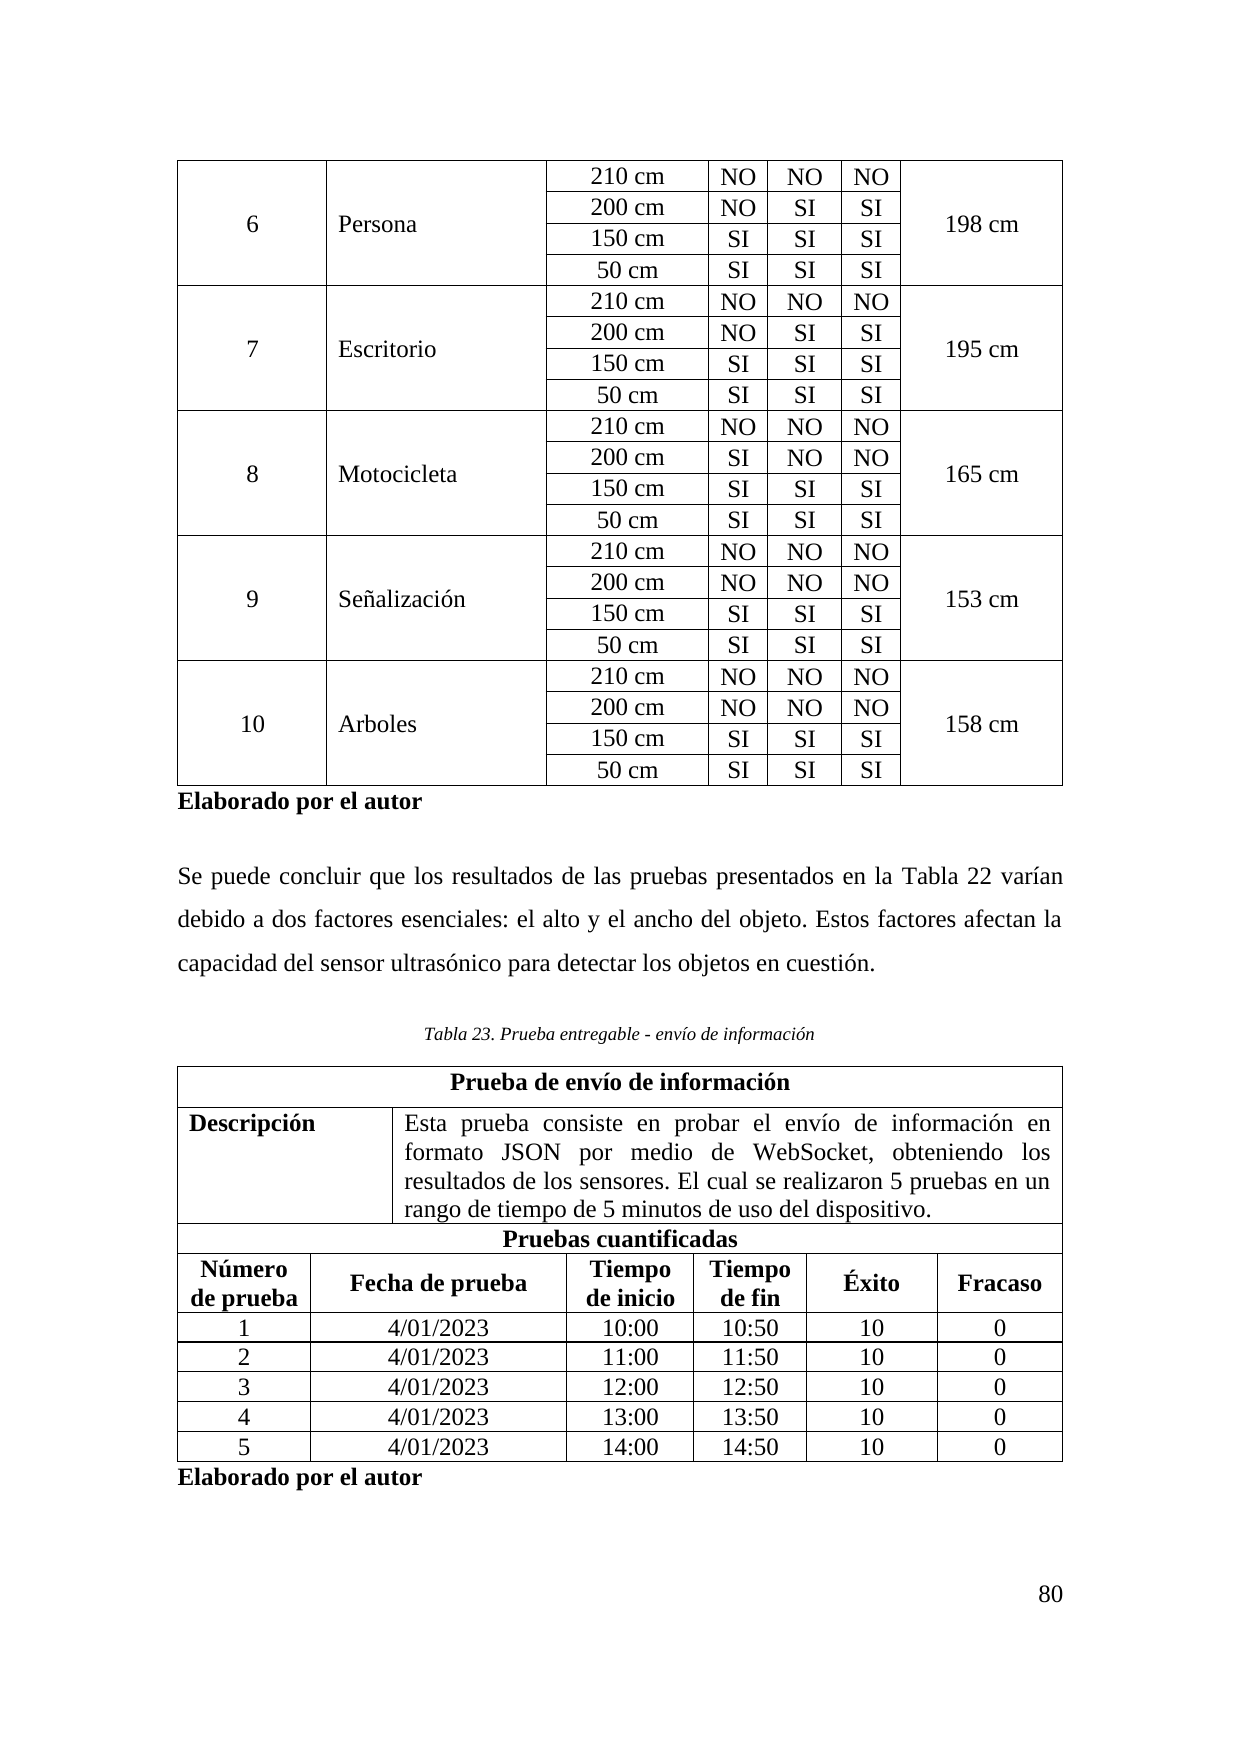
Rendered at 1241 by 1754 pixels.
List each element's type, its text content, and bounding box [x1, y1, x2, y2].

table_cell SI [842, 224, 900, 254]
table_cell 153 cm [901, 536, 1062, 660]
table_cell 200 cm [547, 567, 708, 597]
table_cell Pruebas cuantificadas [178, 1224, 1062, 1253]
table_cell NO [842, 161, 900, 191]
table_cell NO [709, 536, 767, 566]
table_cell 200 cm [547, 692, 708, 722]
table_cell NO [768, 567, 841, 597]
table_cell 210 cm [547, 536, 708, 566]
table_cell 0 [938, 1313, 1062, 1341]
table_cell 9 [178, 536, 326, 660]
table_cell Persona [327, 161, 546, 285]
table_cell Motocicleta [327, 411, 546, 535]
table_cell NO [768, 286, 841, 316]
text Elaborado por el autor [177, 1462, 1063, 1490]
table_cell SI [709, 755, 767, 785]
table_cell NO [709, 567, 767, 597]
table_cell SI [842, 349, 900, 379]
table_cell 13:00 [567, 1402, 693, 1431]
table_cell 50 cm [547, 505, 708, 535]
table_cell NO [842, 661, 900, 691]
table_cell SI [842, 474, 900, 504]
table_cell 198 cm [901, 161, 1062, 285]
table_cell Escritorio [327, 286, 546, 410]
table_cell SI [842, 630, 900, 660]
table_cell 4/01/2023 [311, 1432, 566, 1461]
text Tabla 23. Prueba entregable - envío de información [177, 1023, 1063, 1045]
table_cell 200 cm [547, 317, 708, 347]
table_cell SI [709, 599, 767, 629]
table_cell NO [709, 161, 767, 191]
table_cell 210 cm [547, 161, 708, 191]
table_cell 150 cm [547, 599, 708, 629]
table_cell 200 cm [547, 442, 708, 472]
table_cell SI [768, 192, 841, 222]
table_cell 0 [938, 1372, 1062, 1401]
table_cell 10 [807, 1313, 937, 1341]
table_cell 50 cm [547, 380, 708, 410]
table_cell SI [842, 599, 900, 629]
table_cell NO [842, 442, 900, 472]
table_cell Señalización [327, 536, 546, 660]
table_cell NO [709, 692, 767, 722]
table_cell 210 cm [547, 661, 708, 691]
table_cell NO [768, 661, 841, 691]
table_header Prueba de envío de información [178, 1067, 1062, 1107]
table_cell SI [709, 505, 767, 535]
table_cell 7 [178, 286, 326, 410]
table_cell NO [842, 536, 900, 566]
table_cell SI [709, 442, 767, 472]
table_cell SI [768, 317, 841, 347]
table_cell NO [842, 692, 900, 722]
table_cell NO [842, 286, 900, 316]
table_cell Esta prueba consiste en probar el envío de información en formato JSON por medio de WebSocket, obteniendo los resultados de los sensores. El cual se realizaron 5 pruebas en un rango de tiempo de 5 minutos de uso del dispositivo. [393, 1108, 1062, 1223]
table_cell 210 cm [547, 286, 708, 316]
table_cell SI [768, 755, 841, 785]
table_cell NO [709, 411, 767, 441]
table_cell 158 cm [901, 661, 1062, 785]
table_cell 11:50 [694, 1343, 806, 1371]
table_cell 3 [178, 1372, 310, 1401]
table_cell 150 cm [547, 349, 708, 379]
table_cell 4 [178, 1402, 310, 1431]
table_cell 4/01/2023 [311, 1372, 566, 1401]
table_cell NO [709, 192, 767, 222]
table_cell 6 [178, 161, 326, 285]
table_cell Arboles [327, 661, 546, 785]
table_cell 13:50 [694, 1402, 806, 1431]
table_cell SI [709, 224, 767, 254]
table_cell SI [709, 349, 767, 379]
text Elaborado por el autor [177, 786, 1063, 815]
table_cell 150 cm [547, 474, 708, 504]
table_cell NO [709, 317, 767, 347]
table_cell 0 [938, 1343, 1062, 1371]
table_cell 200 cm [547, 192, 708, 222]
table_cell SI [768, 724, 841, 754]
table_cell 14:00 [567, 1432, 693, 1461]
table_cell SI [768, 505, 841, 535]
table_cell 210 cm [547, 411, 708, 441]
table_cell NO [709, 661, 767, 691]
table_cell 4/01/2023 [311, 1313, 566, 1341]
table_cell SI [768, 349, 841, 379]
table_cell 5 [178, 1432, 310, 1461]
table_cell 14:50 [694, 1432, 806, 1461]
table_cell NO [768, 692, 841, 722]
table_cell NO [768, 536, 841, 566]
table_cell 150 cm [547, 224, 708, 254]
table_cell SI [709, 630, 767, 660]
table_cell NO [768, 411, 841, 441]
table_cell SI [842, 724, 900, 754]
table_cell 50 cm [547, 630, 708, 660]
table_cell 0 [938, 1402, 1062, 1431]
table_cell NO [842, 567, 900, 597]
table_cell 12:00 [567, 1372, 693, 1401]
table_cell SI [842, 255, 900, 285]
table_cell Número de prueba [178, 1254, 310, 1312]
table_cell 0 [938, 1432, 1062, 1461]
table_cell SI [768, 630, 841, 660]
text Se puede concluir que los resultados de las pruebas presentados en la Tabla 22 varían debido a dos factores esenciales: el alto y el ancho del objeto. Estos factores afectan la capacidad del sensor ultrasónico para detectar los objetos en cuestión. [177, 861, 1063, 976]
table_cell NO [842, 411, 900, 441]
table_cell Tiempo de fin [694, 1254, 806, 1312]
table_cell SI [768, 599, 841, 629]
table_cell SI [709, 474, 767, 504]
table_cell SI [768, 474, 841, 504]
table_cell SI [842, 317, 900, 347]
table_cell SI [768, 380, 841, 410]
table_cell 10:00 [567, 1313, 693, 1341]
table_cell SI [768, 224, 841, 254]
table_cell Tiempo de inicio [567, 1254, 693, 1312]
table_cell NO [709, 286, 767, 316]
table_cell 10 [807, 1372, 937, 1401]
table_cell 8 [178, 411, 326, 535]
table_cell SI [842, 505, 900, 535]
table_cell SI [709, 255, 767, 285]
table_cell 50 cm [547, 255, 708, 285]
table_cell NO [768, 161, 841, 191]
table_cell SI [842, 755, 900, 785]
table_cell 10 [178, 661, 326, 785]
table_cell Éxito [807, 1254, 937, 1312]
table_cell SI [768, 255, 841, 285]
table_cell Descripción [178, 1108, 392, 1223]
table_cell Fecha de prueba [311, 1254, 566, 1312]
table_cell 12:50 [694, 1372, 806, 1401]
table_cell 50 cm [547, 755, 708, 785]
table_cell 2 [178, 1343, 310, 1371]
table_cell SI [842, 192, 900, 222]
table_cell 10:50 [694, 1313, 806, 1341]
table_cell 10 [807, 1432, 937, 1461]
table_cell NO [768, 442, 841, 472]
table_cell 10 [807, 1343, 937, 1371]
table_cell SI [709, 380, 767, 410]
table_cell 150 cm [547, 724, 708, 754]
table_cell SI [709, 724, 767, 754]
table_cell 1 [178, 1313, 310, 1341]
table_cell Fracaso [938, 1254, 1062, 1312]
table_cell 11:00 [567, 1343, 693, 1371]
table_cell 195 cm [901, 286, 1062, 410]
table_cell 4/01/2023 [311, 1402, 566, 1431]
table_cell 165 cm [901, 411, 1062, 535]
table_cell SI [842, 380, 900, 410]
table_cell 10 [807, 1402, 937, 1431]
table_cell 4/01/2023 [311, 1343, 566, 1371]
